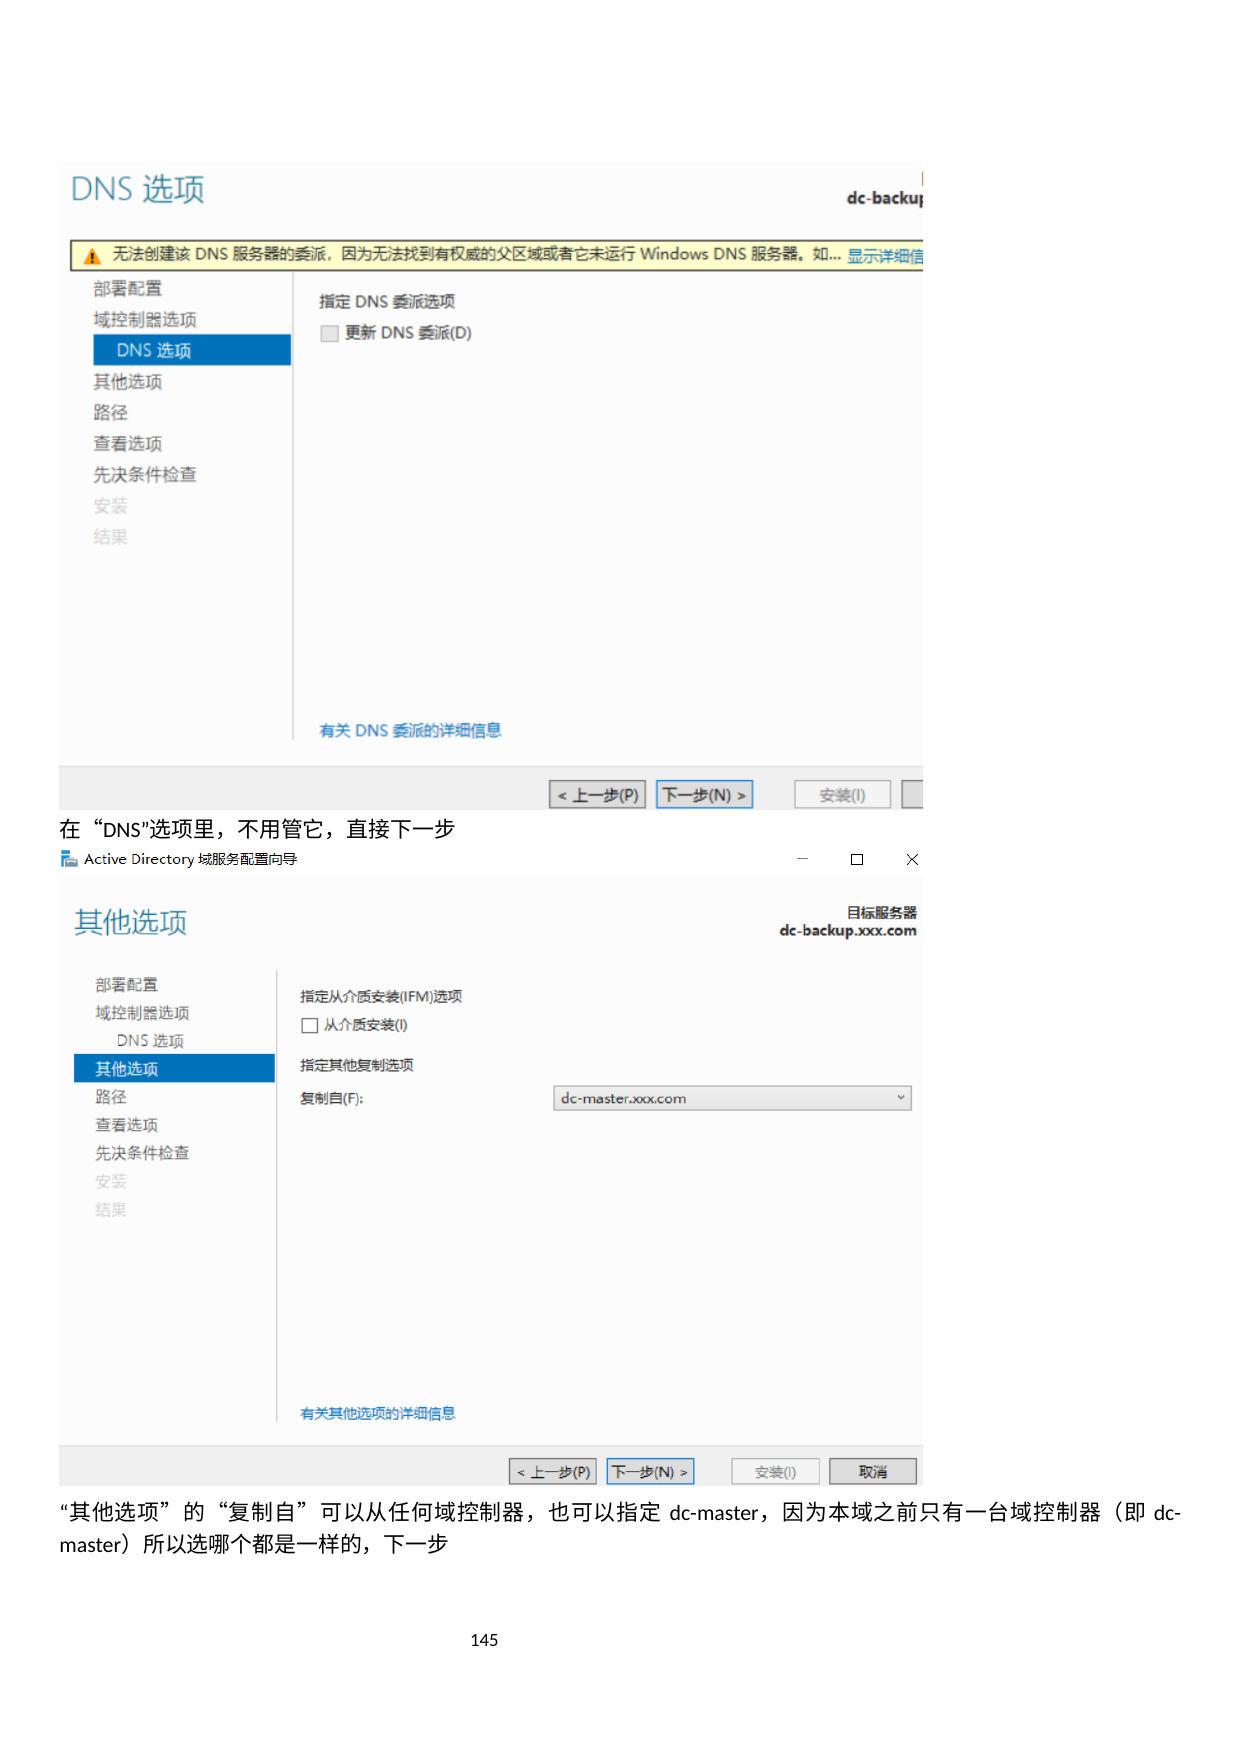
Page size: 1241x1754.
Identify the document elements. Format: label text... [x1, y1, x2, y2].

picture [59, 844, 924, 1486]
picture [59, 162, 924, 810]
text 在“DNS”选项里，不用管它，直接下一步 [59, 812, 1181, 844]
text “其他选项”的“复制自”可以从任何域控制器，也可以指定dc-master，因为本域之前只有一台域控制器（即dc-master）所以选哪个都是一样的，下一步 [59, 1494, 1181, 1559]
